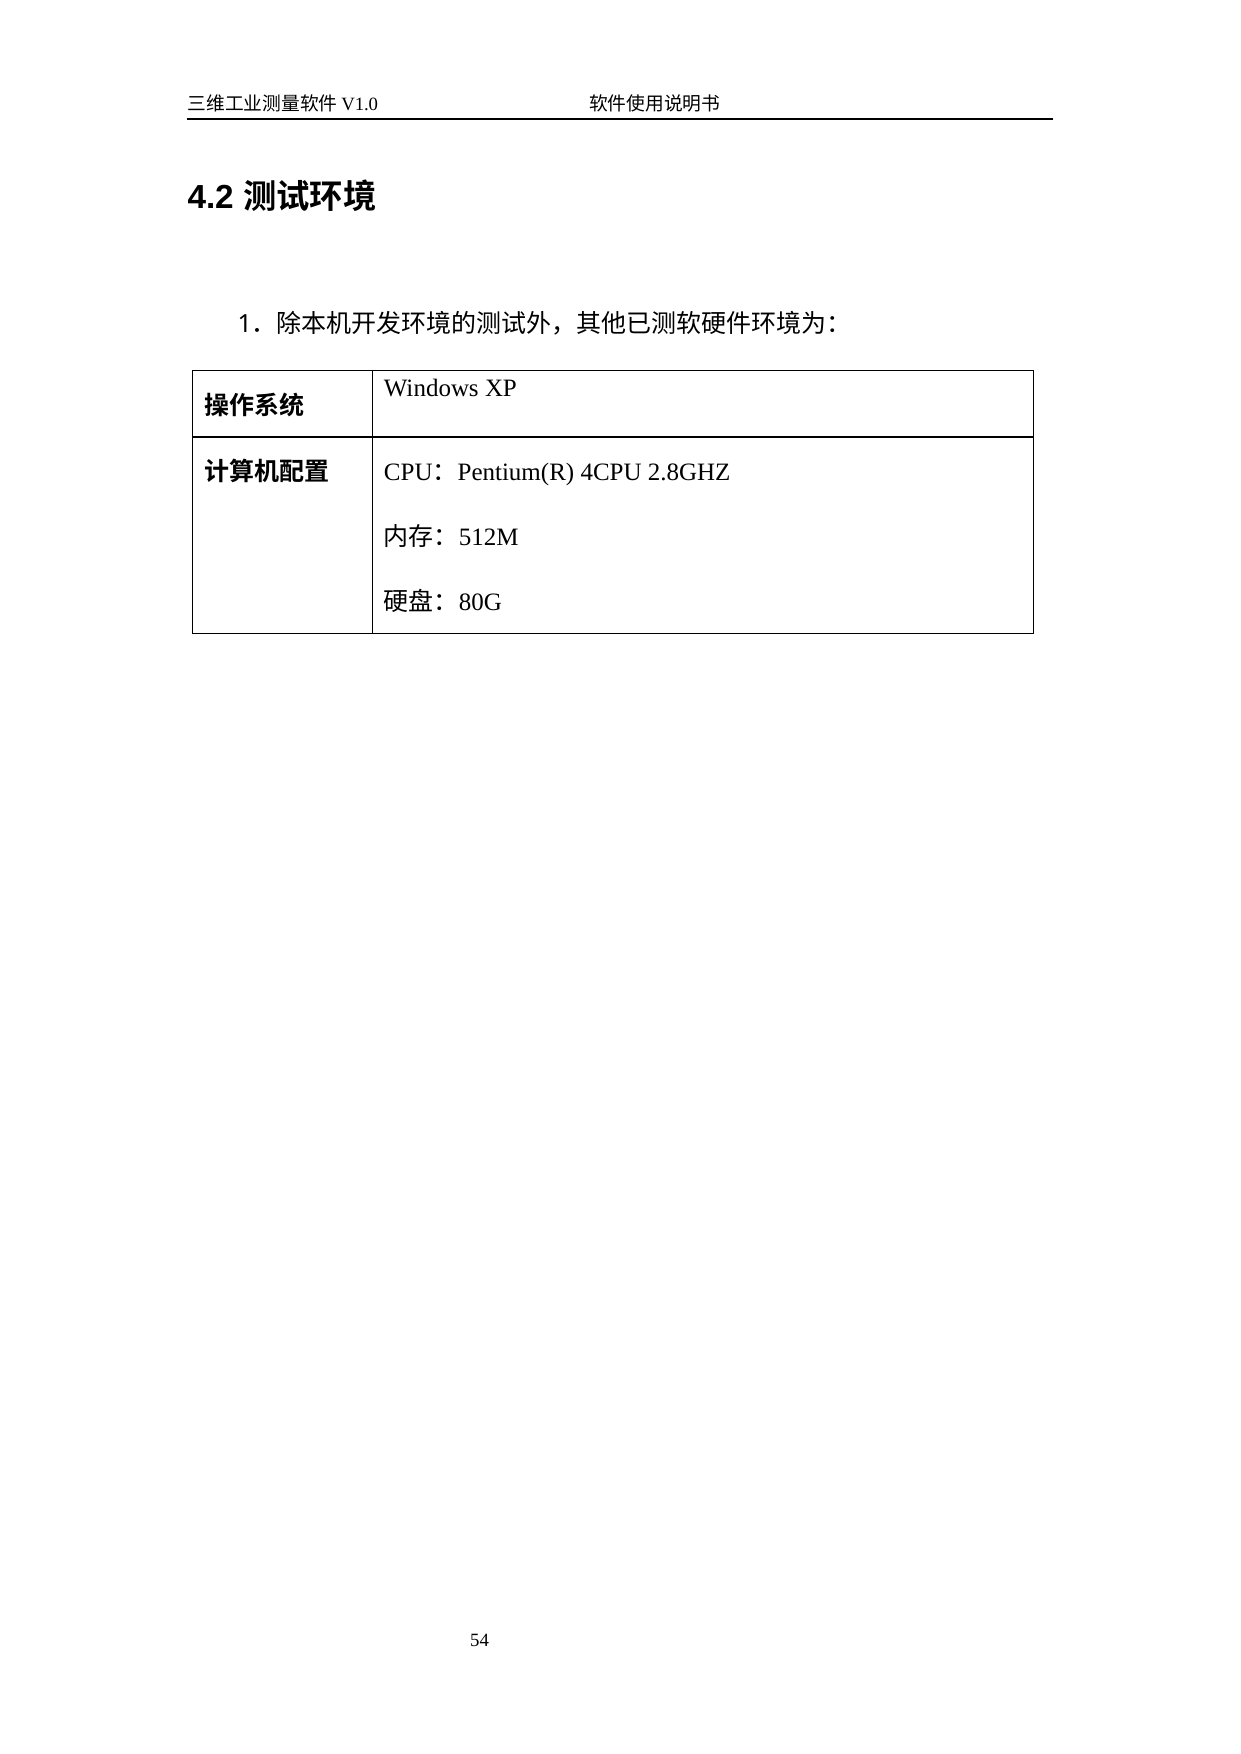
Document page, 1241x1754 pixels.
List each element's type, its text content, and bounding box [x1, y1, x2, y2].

subtitle 4.2 测试环境 [187, 162, 1053, 227]
table_header Windows XP [373, 371, 1033, 436]
table_cell CPU：Pentium(R) 4CPU 2.8GHZ 内存：512M 硬盘：80G [373, 438, 1033, 632]
table_cell 计算机配置 [193, 438, 372, 632]
list 除本机开发环境的测试外，其他已测软硬件环境为： [187, 289, 1053, 354]
table_header 操作系统 [193, 371, 372, 436]
